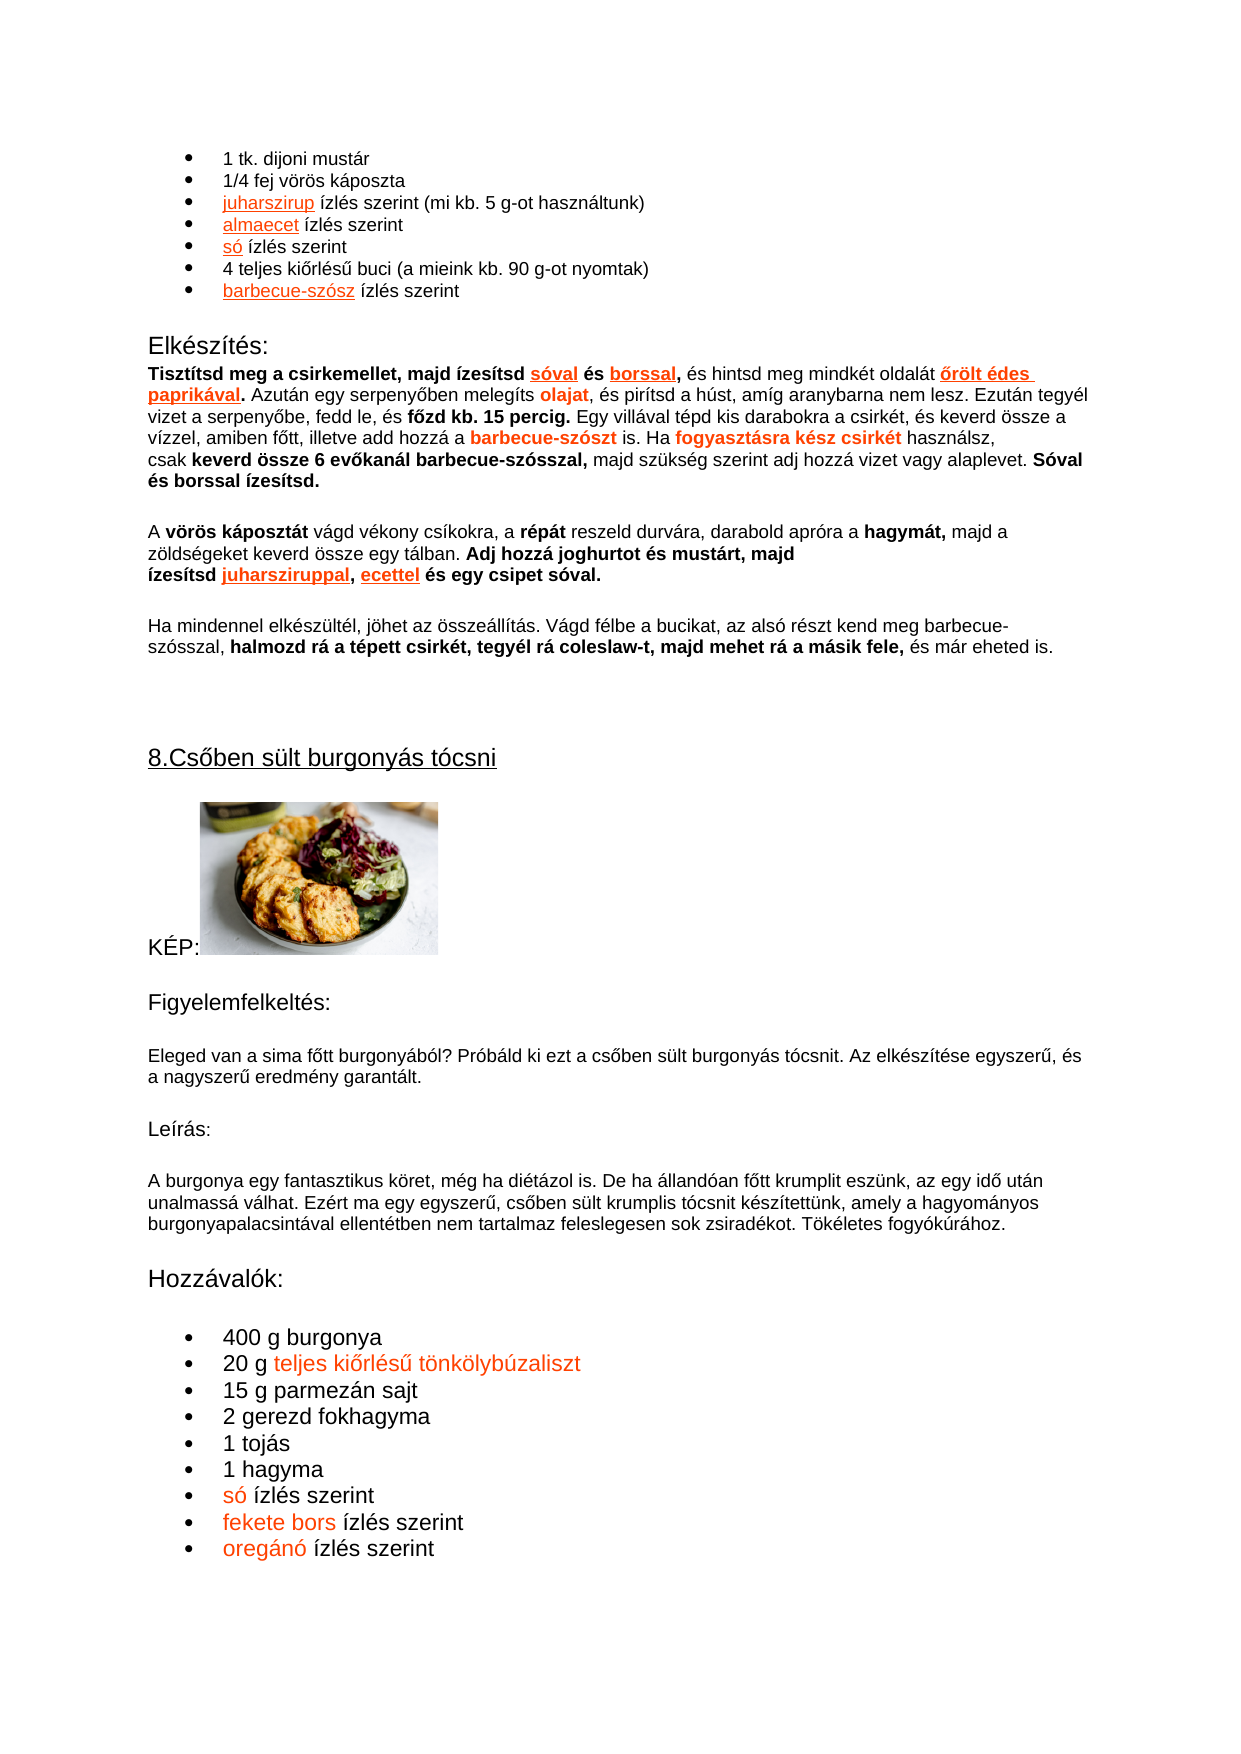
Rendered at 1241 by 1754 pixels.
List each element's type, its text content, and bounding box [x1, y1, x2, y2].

list fekete bors ízlés szerint [185, 1508, 1093, 1535]
text Figyelemfelkeltés: [148, 989, 1093, 1015]
list 1 tojás [185, 1429, 1093, 1456]
list só ízlés szerint [185, 236, 1093, 258]
text Leírás: [148, 1117, 1093, 1141]
picture [199, 802, 439, 955]
list barbecue-szósz ízlés szerint [185, 280, 1093, 302]
list 2 gerezd fokhagyma [185, 1403, 1093, 1429]
list 1 tk. dijoni mustár [185, 148, 1093, 170]
text A vörös káposztát vágd vékony csíkokra, a répát reszeld durvára, darabold apróra a hagymát, majd a zöldségeket keverd össze egy tálban. Adj hozzá joghurtot és mustárt, majd ízesítsd juharsziruppal, ecettel és egy csipet sóval. [148, 521, 1093, 586]
list 15 g parmezán sajt [185, 1377, 1093, 1403]
list 20 g teljes kiőrlésű tönkölybúzaliszt [185, 1350, 1093, 1377]
list 4 teljes kiőrlésű buci (a mieink kb. 90 g-ot nyomtak) [185, 258, 1093, 280]
text Tisztítsd meg a csirkemellet, majd ízesítsd sóval és borssal, és hintsd meg mindkét oldalát őrölt édes paprikával. Azután egy serpenyőben melegíts olajat, és pirítsd a húst, amíg aranybarna nem lesz. Ezután tegyél vizet a serpenyőbe, fedd le, és főzd kb. 15 percig. Egy villával tépd kis darabokra a csirkét, és keverd össze a vízzel, amiben főtt, illetve add hozzá a barbecue-szószt is. Ha fogyasztásra kész csirkét használsz, csak keverd össze 6 evőkanál barbecue-szósszal, majd szükség szerint adj hozzá vizet vagy alaplevet. Sóval és borssal ízesítsd. [148, 362, 1093, 492]
list 400 g burgonya [185, 1324, 1093, 1350]
list 1/4 fej vörös káposzta [185, 170, 1093, 192]
text Ha mindennel elkészültél, jöhet az összeállítás. Vágd félbe a bucikat, az alsó részt kend meg barbecue-szósszal, halmozd rá a tépett csirkét, tegyél rá coleslaw-t, majd mehet rá a másik fele, és már eheted is. [148, 615, 1093, 658]
list só ízlés szerint [185, 1482, 1093, 1508]
text Eleged van a sima főtt burgonyából? Próbáld ki ezt a csőben sült burgonyás tócsnit. Az elkészítése egyszerű, és a nagyszerű eredmény garantált. [148, 1044, 1093, 1088]
text A burgonya egy fantasztikus köret, még ha diétázol is. De ha állandóan főtt krumplit eszünk, az egy idő után unalmassá válhat. Ezért ma egy egyszerű, csőben sült krumplis tócsnit készítettünk, amely a hagyományos burgonyapalacsintával ellentétben nem tartalmaz feleslegesen sok zsiradékot. Tökéletes fogyókúrához. [148, 1170, 1093, 1235]
subtitle Hozzávalók: [148, 1264, 1093, 1293]
list oregánó ízlés szerint [185, 1535, 1093, 1561]
list juharszirup ízlés szerint (mi kb. 5 g-ot használtunk) [185, 192, 1093, 214]
subtitle Elkészítés: [148, 331, 1093, 360]
list almaecet ízlés szerint [185, 214, 1093, 236]
text KÉP: [148, 803, 1093, 960]
list 1 hagyma [185, 1456, 1093, 1482]
subtitle 8.Csőben sült burgonyás tócsni [148, 743, 1093, 771]
